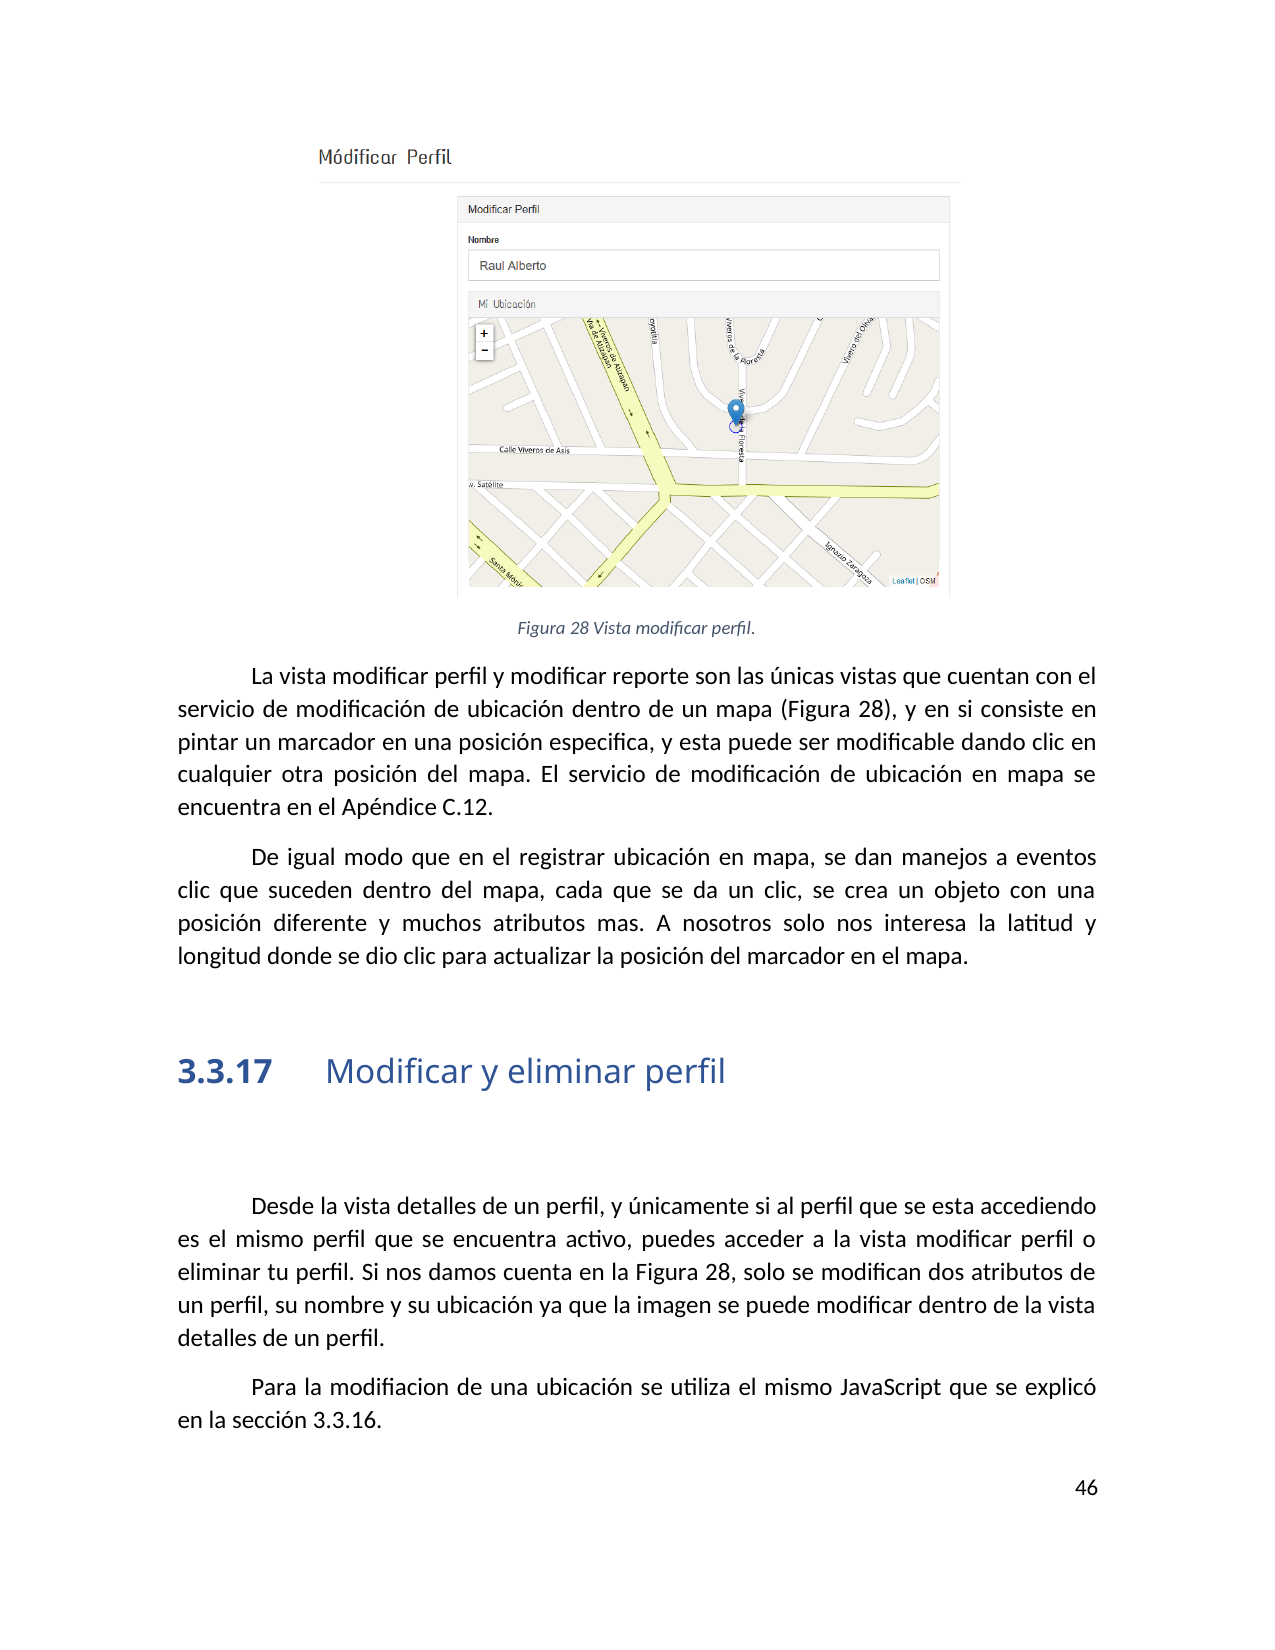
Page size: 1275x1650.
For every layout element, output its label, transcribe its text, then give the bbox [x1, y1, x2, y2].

subtitle Modificar y eliminar perfil [177, 1047, 1098, 1093]
text Desde la vista detalles de un perfil, y únicamente si al perfil que se esta accediendo es el mismo perfil que se encuentra activo, puedes acceder a la vista modificar perfil o eliminar tu perfil. Si nos damos cuenta en la Figura 28, solo se modifican dos atributos de un perfil, su nombre y su ubicación ya que la imagen se puede modificar dentro de la vista detalles de un perfil. [177, 1190, 1098, 1352]
picture [314, 147, 961, 598]
text La vista modificar perfil y modificar reporte son las únicas vistas que cuentan con el servicio de modificación de ubicación dentro de un mapa (Figura 28), y en si consiste en pintar un marcador en una posición especifica, y esta puede ser modificable dando clic en cualquier otra posición del mapa. El servicio de modificación de ubicación en mapa se encuentra en el Apéndice C.12. [177, 660, 1098, 822]
text Para la modifiacion de una ubicación se utiliza el mismo JavaScript que se explicó en la sección 3.3.16. [177, 1371, 1098, 1435]
text Figura 28 Vista modificar perfil. [177, 616, 1098, 639]
text De igual modo que en el registrar ubicación en mapa, se dan manejos a eventos clic que suceden dentro del mapa, cada que se da un clic, se crea un objeto con una posición diferente y muchos atributos mas. A nosotros solo nos interesa la latitud y longitud donde se dio clic para actualizar la posición del marcador en el mapa. [177, 841, 1098, 970]
